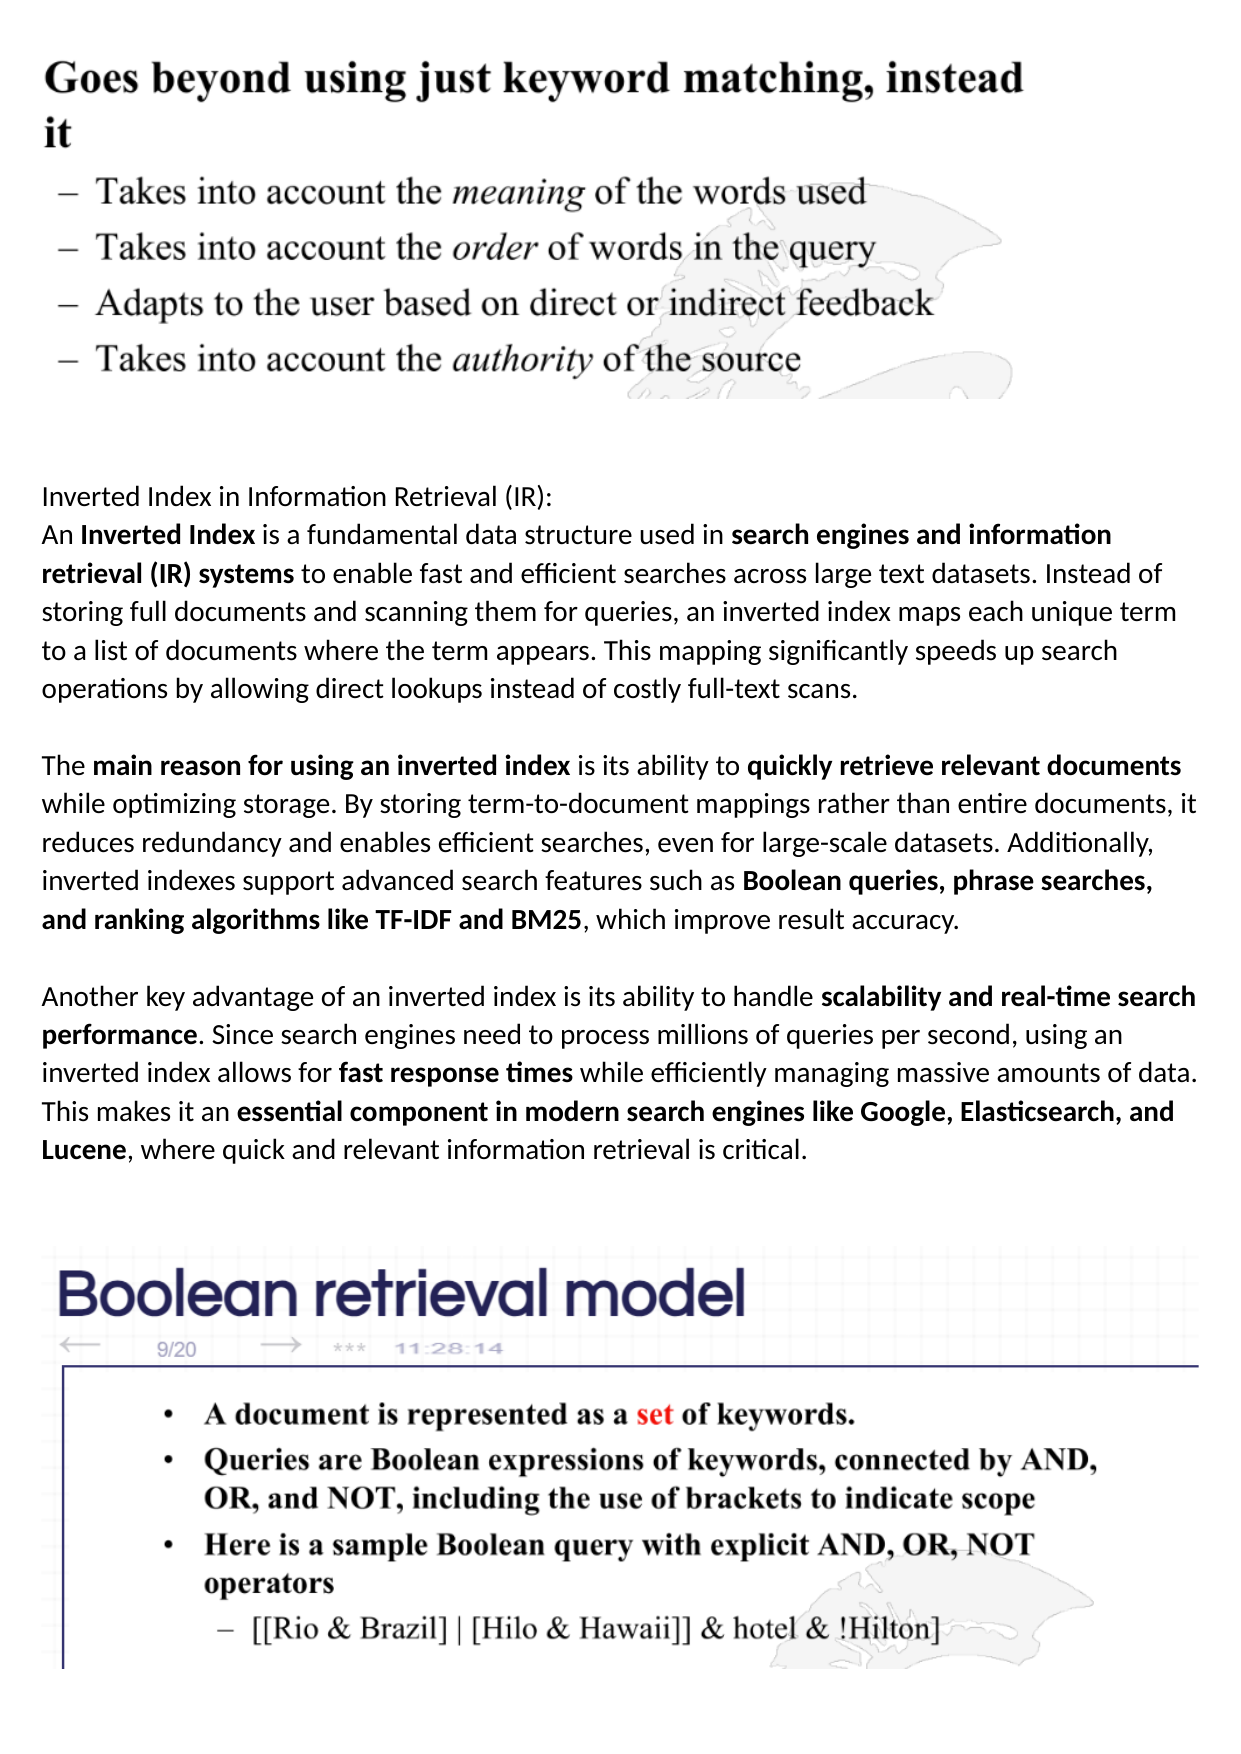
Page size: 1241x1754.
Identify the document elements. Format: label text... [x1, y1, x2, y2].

text Another key advantage of an inverted index is its ability to handle scalability and real-time search performance. Since search engines need to process millions of queries per second, using an inverted index allows for fast response times while efficiently managing massive amounts of data. This makes it an essential component in modern search engines like Google, Elasticsearch, and Lucene, where quick and relevant information retrieval is critical. [41, 978, 1199, 1167]
picture [41, 41, 1063, 399]
text An Inverted Index is a fundamental data structure used in search engines and information retrieval (IR) systems to enable fast and efficient searches across large text datasets. Instead of storing full documents and scanning them for queries, an inverted index maps each unique term to a list of documents where the term appears. This mapping significantly speeds up search operations by allowing direct lookups instead of costly full-text scans. [41, 516, 1199, 706]
text Inverted Index in Information Retrieval (IR): [41, 478, 1199, 513]
picture [41, 1246, 1199, 1669]
text The main reason for using an inverted index is its ability to quickly retrieve relevant documents while optimizing storage. By storing term-to-document mappings rather than entire documents, it reduces redundancy and enables efficient searches, even for large-scale datasets. Additionally, inverted indexes support advanced search features such as Boolean queries, phrase searches, and ranking algorithms like TF-IDF and BM25, which improve result accuracy. [41, 747, 1199, 936]
